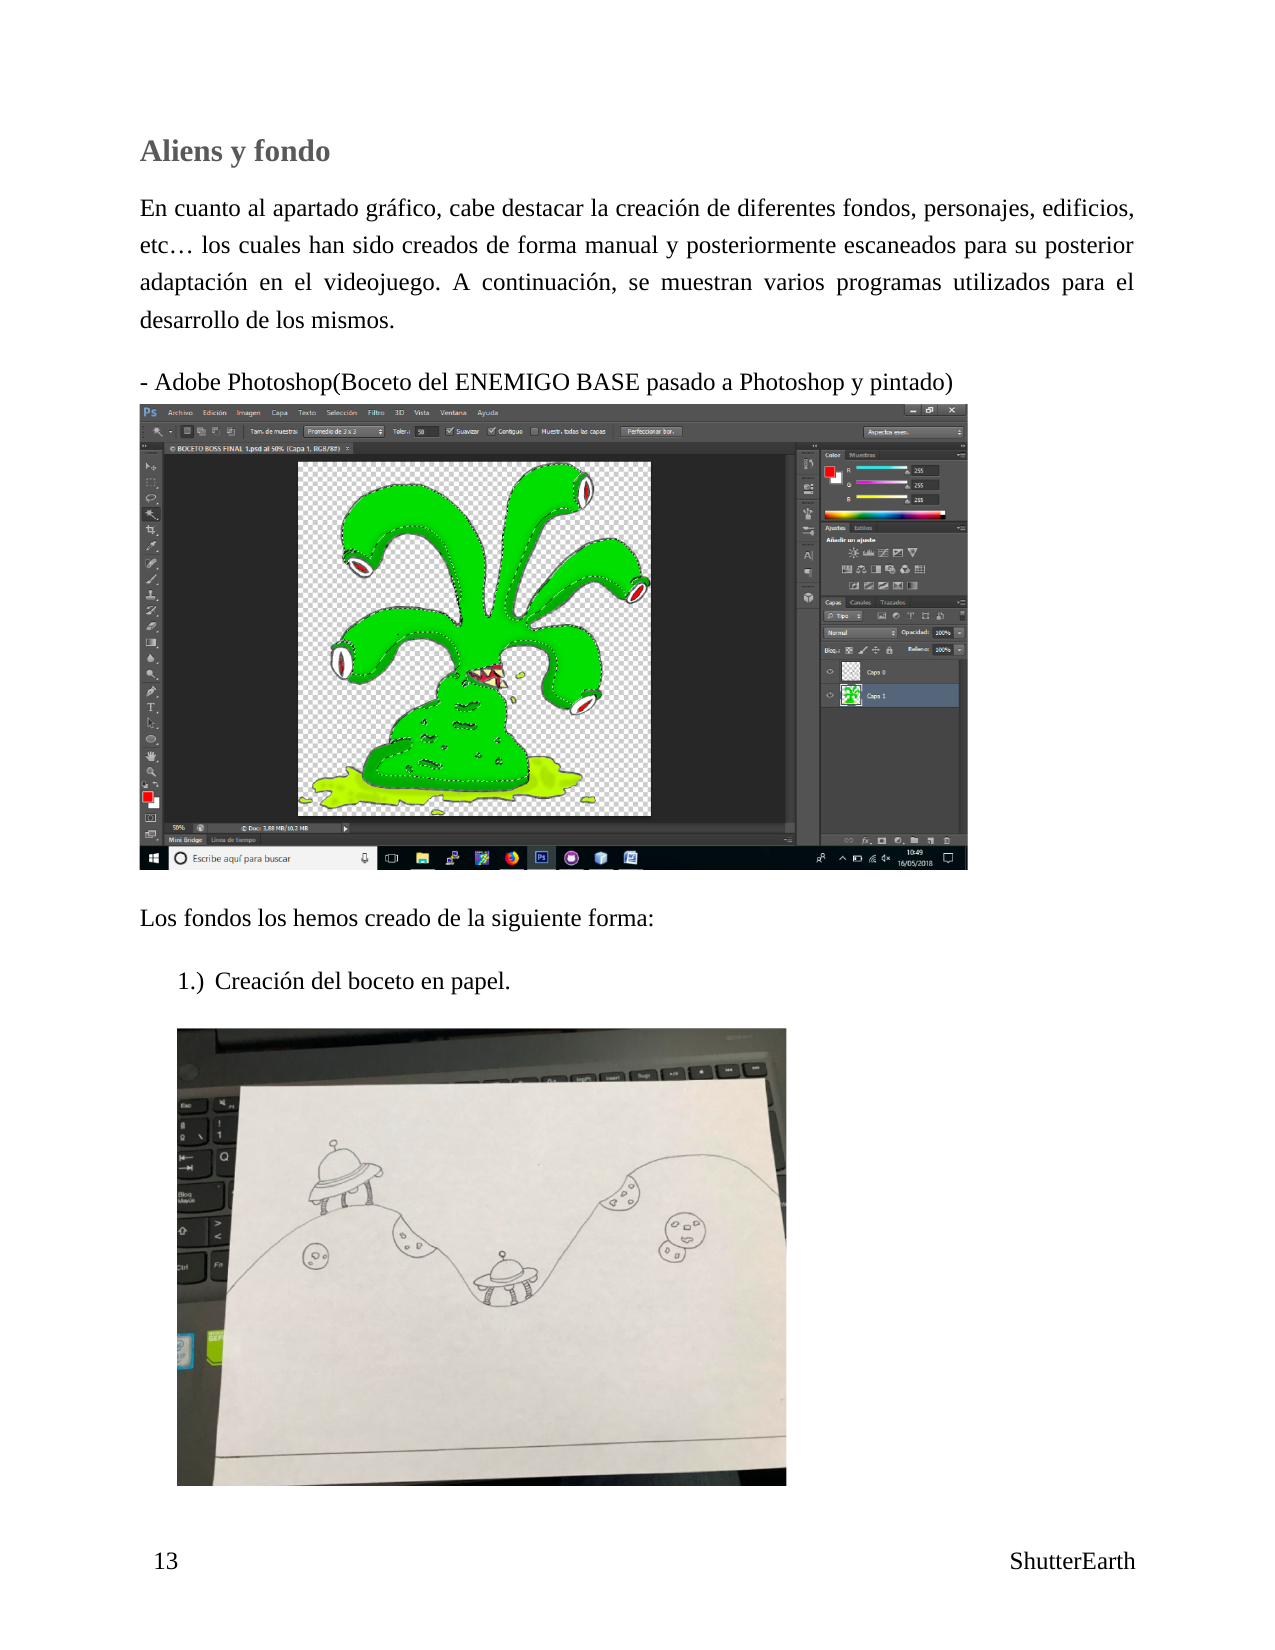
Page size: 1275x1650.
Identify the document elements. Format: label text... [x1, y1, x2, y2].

list Creación del boceto en papel. [177, 966, 1136, 994]
subtitle Aliens y fondo [139, 132, 1136, 168]
picture [177, 1028, 787, 1486]
text Los fondos los hemos creado de la siguiente forma: [139, 903, 1136, 932]
picture [139, 404, 968, 870]
text En cuanto al apartado gráfico, cabe destacar la creación de diferentes fondos, personajes, edificios, etc… los cuales han sido creados de forma manual y posteriormente escaneados para su posterior adaptación en el videojuego. A continuación, se muestran varios programas utilizados para el desarrollo de los mismos. [139, 193, 1136, 333]
